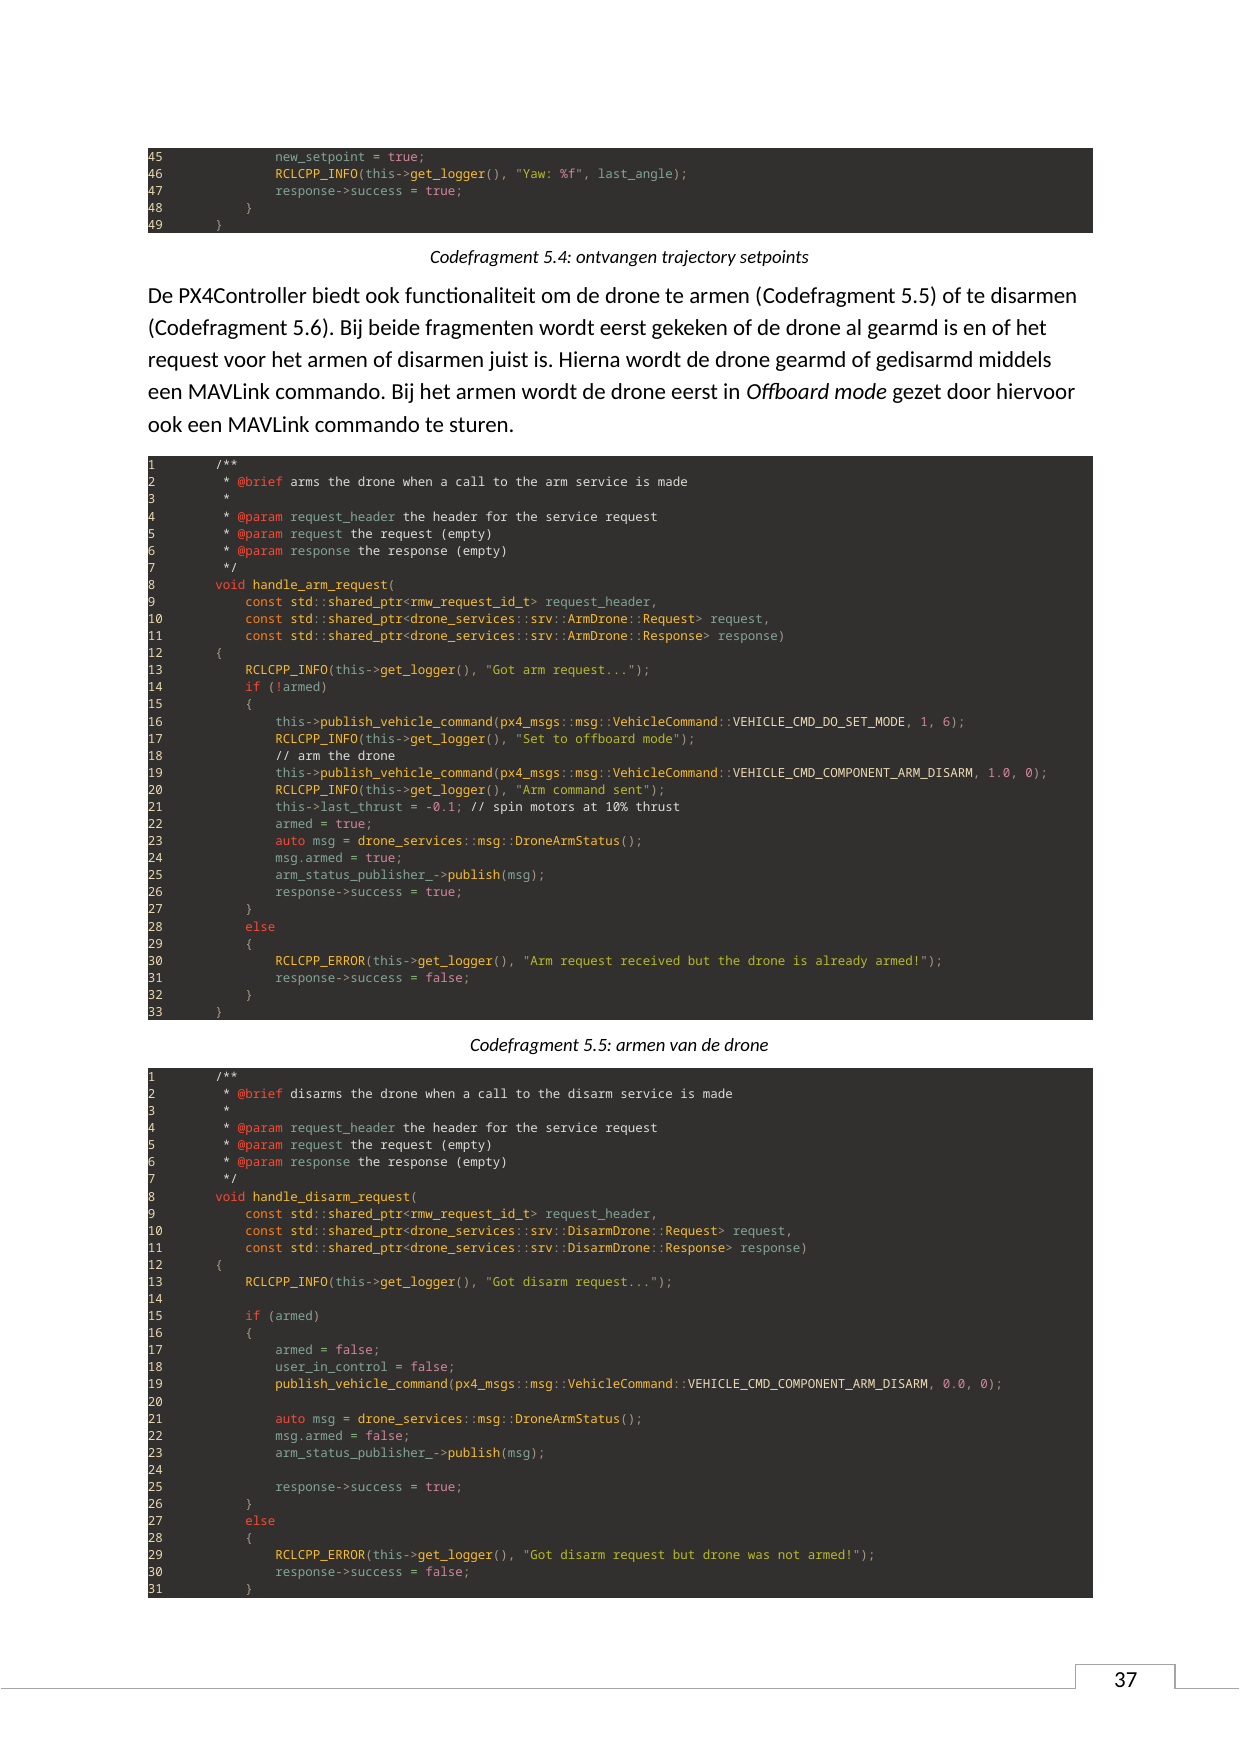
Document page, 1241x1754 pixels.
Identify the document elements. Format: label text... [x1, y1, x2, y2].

list auto msg = drone_services::msg::DroneArmStatus(); [148, 832, 1093, 849]
list /** [148, 456, 1093, 473]
list response->success = false; [148, 1563, 1093, 1581]
list RCLCPP_ERROR(this->get_logger(), "Arm request received but the drone is already armed!"); [148, 952, 1093, 969]
list * [148, 491, 1093, 508]
list { [148, 644, 1093, 661]
list const std::shared_ptr<drone_services::srv::ArmDrone::Response> response) [148, 627, 1093, 644]
list * @param request the request (empty) [148, 1136, 1093, 1153]
list { [148, 935, 1093, 952]
list this->publish_vehicle_command(px4_msgs::msg::VehicleCommand::VEHICLE_CMD_COMPONENT_ARM_DISARM, 1.0, 0); [148, 764, 1093, 781]
list } [148, 1581, 1093, 1598]
list const std::shared_ptr<drone_services::srv::DisarmDrone::Request> request, [148, 1222, 1093, 1239]
list } [148, 1003, 1093, 1020]
list */ [148, 559, 1093, 576]
list RCLCPP_INFO(this->get_logger(), "Got disarm request..."); [148, 1273, 1093, 1290]
list } [148, 1495, 1093, 1512]
list } [148, 199, 1093, 216]
list * @param response the response (empty) [148, 542, 1093, 559]
list { [148, 1529, 1093, 1546]
list response->success = false; [148, 969, 1093, 986]
list RCLCPP_ERROR(this->get_logger(), "Got disarm request but drone was not armed!"); [148, 1546, 1093, 1563]
list armed = false; [148, 1341, 1093, 1358]
list const std::shared_ptr<rmw_request_id_t> request_header, [148, 593, 1093, 610]
list * @param request_header the header for the service request [148, 1119, 1093, 1136]
list * @brief arms the drone when a call to the arm service is made [148, 473, 1093, 491]
list */ [148, 1171, 1093, 1188]
list RCLCPP_INFO(this->get_logger(), "Set to offboard mode"); [148, 730, 1093, 747]
list * @param response the response (empty) [148, 1153, 1093, 1171]
list else [148, 1512, 1093, 1529]
list msg.armed = true; [148, 849, 1093, 866]
list { [148, 1324, 1093, 1341]
list * [148, 1102, 1093, 1119]
list RCLCPP_INFO(this->get_logger(), "Got arm request..."); [148, 661, 1093, 678]
text De PX4Controller biedt ook functionaliteit om de drone te armen (Codefragment 5.5) of te disarmen (Codefragment 5.6). Bij beide fragmenten wordt eerst gekeken of de drone al gearmd is en of het request voor het armen of disarmen juist is. Hierna wordt de drone gearmd of gedisarmd middels een MAVLink commando. Bij het armen wordt de drone eerst in Offboard mode gezet door hiervoor ook een MAVLink commando te sturen. [148, 281, 1093, 438]
list /** [148, 1068, 1093, 1085]
list armed = true; [148, 815, 1093, 832]
list { [148, 1256, 1093, 1273]
list const std::shared_ptr<rmw_request_id_t> request_header, [148, 1205, 1093, 1222]
list * @brief disarms the drone when a call to the disarm service is made [148, 1085, 1093, 1102]
list * @param request_header the header for the service request [148, 508, 1093, 525]
list user_in_control = false; [148, 1358, 1093, 1376]
list const std::shared_ptr<drone_services::srv::ArmDrone::Request> request, [148, 610, 1093, 627]
list RCLCPP_INFO(this->get_logger(), "Yaw: %f", last_angle); [148, 165, 1093, 182]
list this->publish_vehicle_command(px4_msgs::msg::VehicleCommand::VEHICLE_CMD_DO_SET_MODE, 1, 6); [148, 713, 1093, 730]
list if (armed) [148, 1307, 1093, 1324]
list this->last_thrust = -0.1; // spin motors at 10% thrust [148, 798, 1093, 815]
list response->success = true; [148, 182, 1093, 199]
list arm_status_publisher_->publish(msg); [148, 866, 1093, 883]
list { [148, 696, 1093, 713]
list publish_vehicle_command(px4_msgs::msg::VehicleCommand::VEHICLE_CMD_COMPONENT_ARM_DISARM, 0.0, 0); [148, 1376, 1093, 1393]
list msg.armed = false; [148, 1427, 1093, 1444]
list void handle_disarm_request( [148, 1188, 1093, 1205]
list else [148, 918, 1093, 935]
list response->success = true; [148, 883, 1093, 901]
list arm_status_publisher_->publish(msg); [148, 1444, 1093, 1461]
list // arm the drone [148, 747, 1093, 764]
list const std::shared_ptr<drone_services::srv::DisarmDrone::Response> response) [148, 1239, 1093, 1256]
list response->success = true; [148, 1478, 1093, 1495]
list } [148, 901, 1093, 918]
list * @param request the request (empty) [148, 525, 1093, 542]
list RCLCPP_INFO(this->get_logger(), "Arm command sent"); [148, 781, 1093, 798]
list } [148, 986, 1093, 1003]
list new_setpoint = true; [148, 148, 1093, 165]
list auto msg = drone_services::msg::DroneArmStatus(); [148, 1410, 1093, 1427]
list } [148, 216, 1093, 233]
list if (!armed) [148, 678, 1093, 696]
list void handle_arm_request( [148, 576, 1093, 593]
